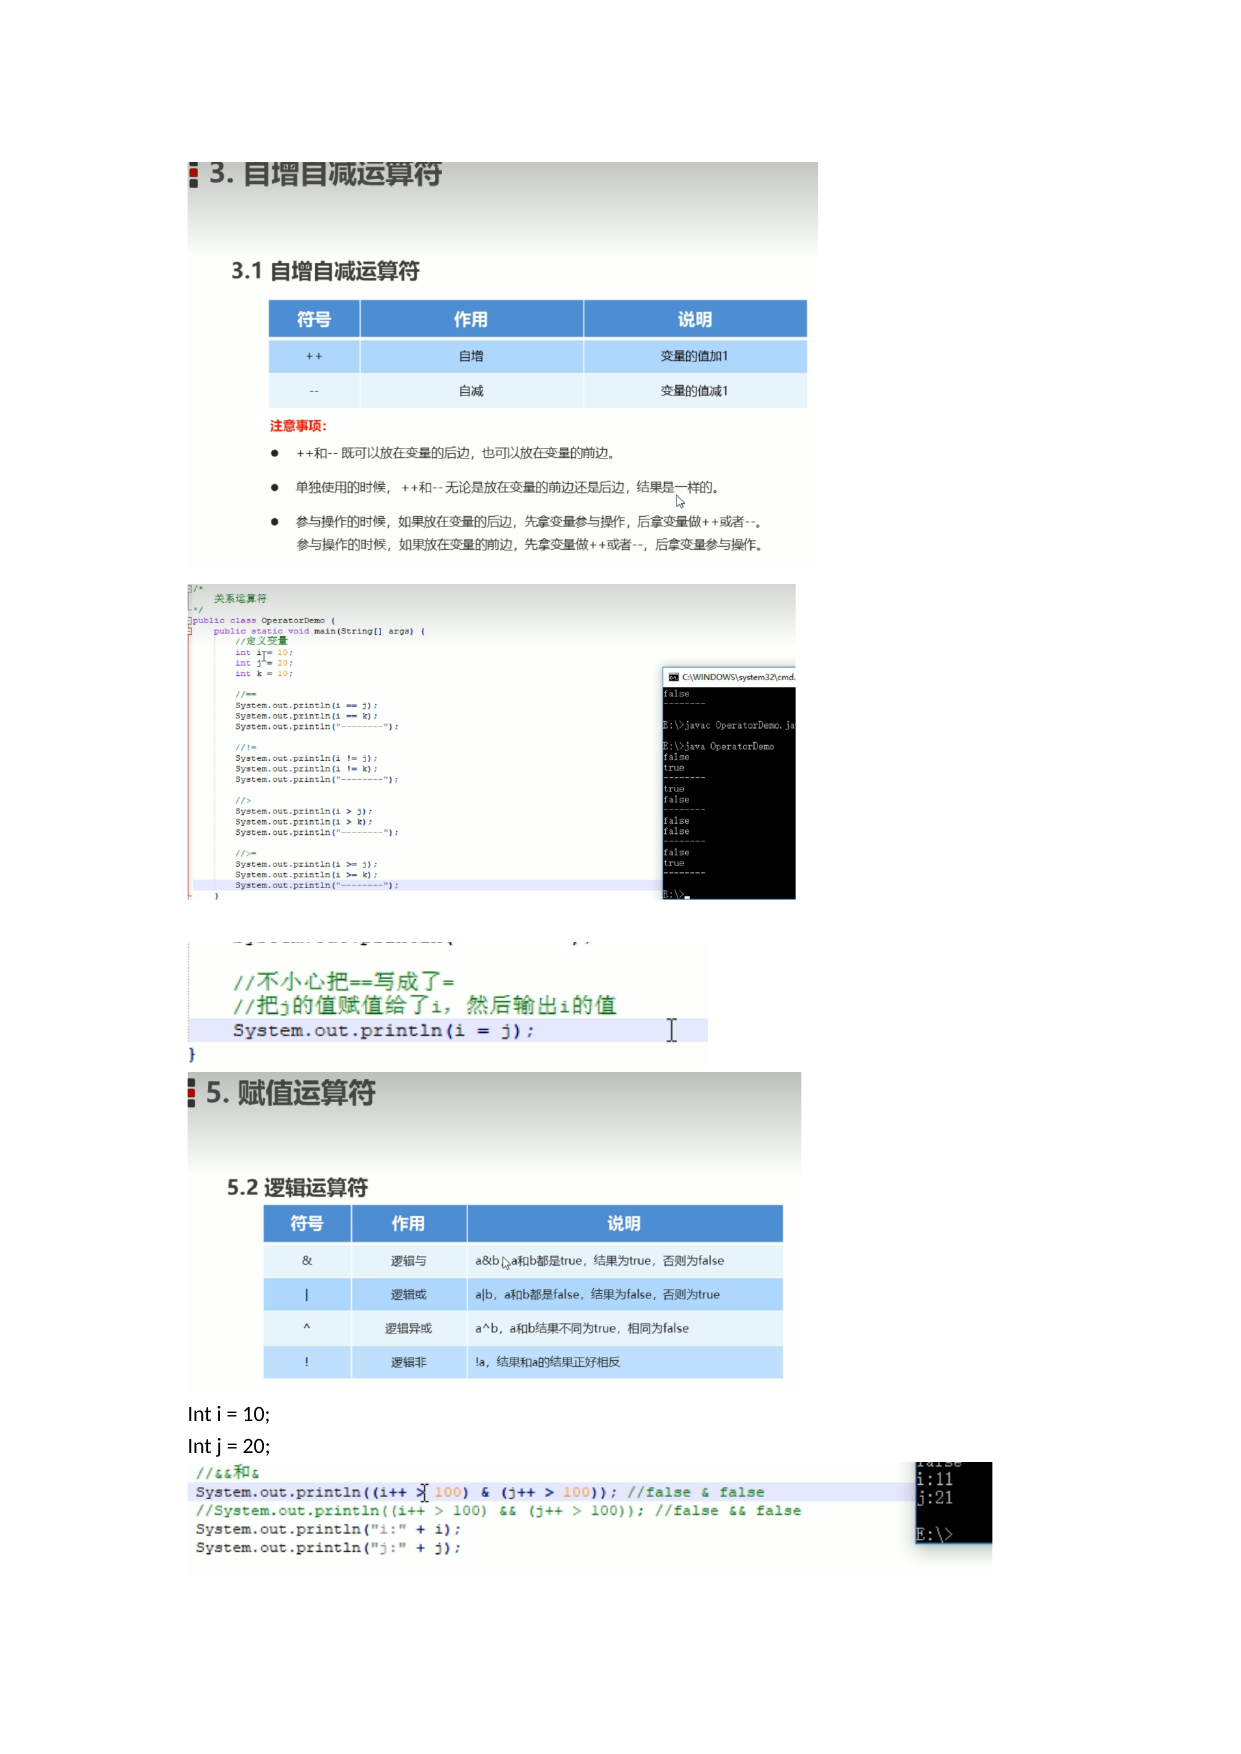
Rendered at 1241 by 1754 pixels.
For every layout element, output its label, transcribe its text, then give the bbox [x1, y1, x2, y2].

picture [187, 584, 796, 900]
picture [187, 942, 708, 1071]
picture [187, 1072, 802, 1394]
text Int j = 20; [187, 1429, 1053, 1462]
text Int i = 10; [187, 1397, 1053, 1429]
picture [187, 162, 819, 572]
picture [187, 1462, 993, 1577]
